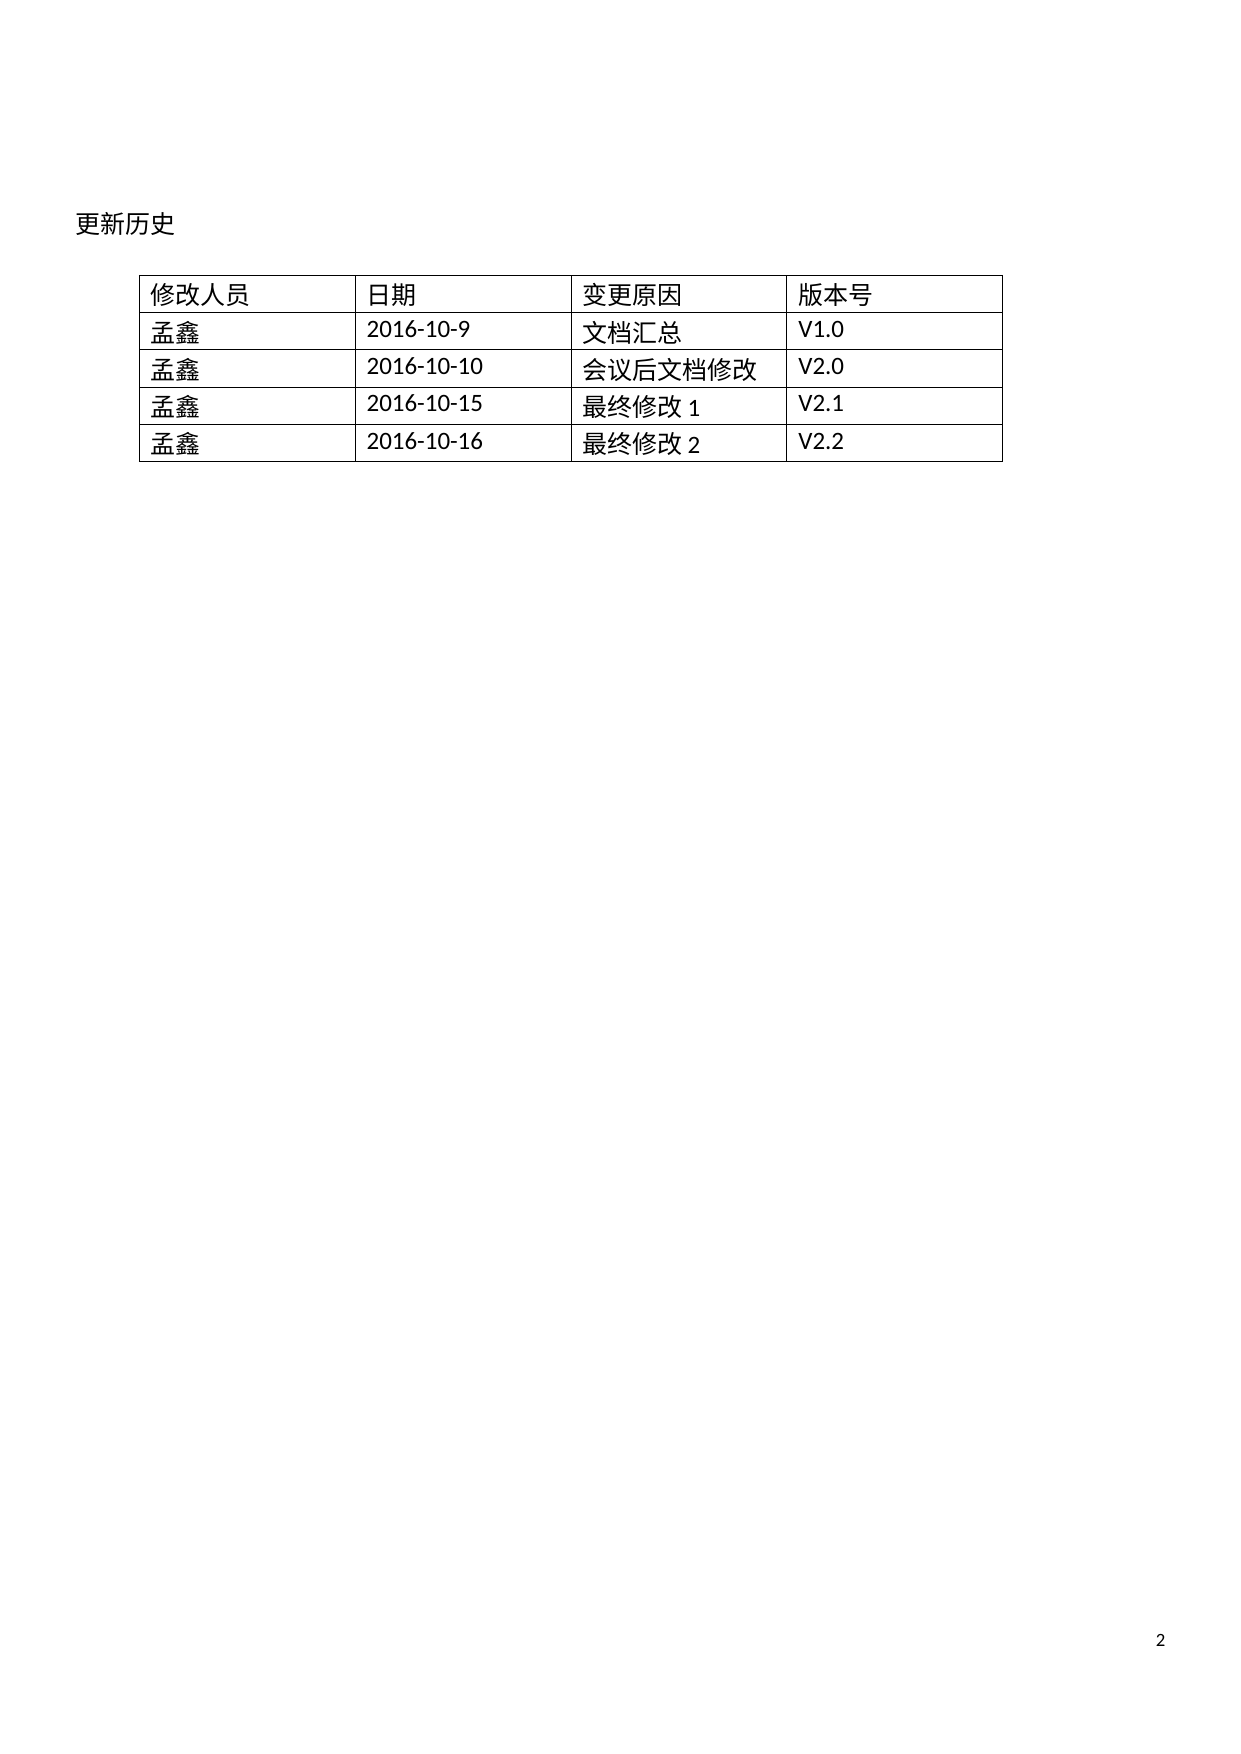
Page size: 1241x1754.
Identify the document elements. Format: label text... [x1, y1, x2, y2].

table_cell V2.2 [787, 425, 1002, 461]
table_header 修改人员 [140, 276, 355, 312]
table_cell 最终修改2 [572, 425, 786, 461]
text 更新历史 [75, 189, 1165, 257]
table_cell 最终修改1 [572, 388, 786, 424]
table_cell 孟鑫 [140, 388, 355, 424]
table_cell V2.1 [787, 388, 1002, 424]
table_cell 2016-10-10 [356, 350, 571, 387]
table_cell V1.0 [787, 313, 1002, 349]
table_cell 孟鑫 [140, 425, 355, 461]
table_header 变更原因 [572, 276, 786, 312]
table_header 版本号 [787, 276, 1002, 312]
table_cell 孟鑫 [140, 350, 355, 387]
table_cell 文档汇总 [572, 313, 786, 349]
table_cell V2.0 [787, 350, 1002, 387]
table_cell 孟鑫 [140, 313, 355, 349]
table_cell 2016-10-16 [356, 425, 571, 461]
table_cell 会议后文档修改 [572, 350, 786, 387]
table_header 日期 [356, 276, 571, 312]
table_cell 2016-10-15 [356, 388, 571, 424]
table_cell 2016-10-9 [356, 313, 571, 349]
